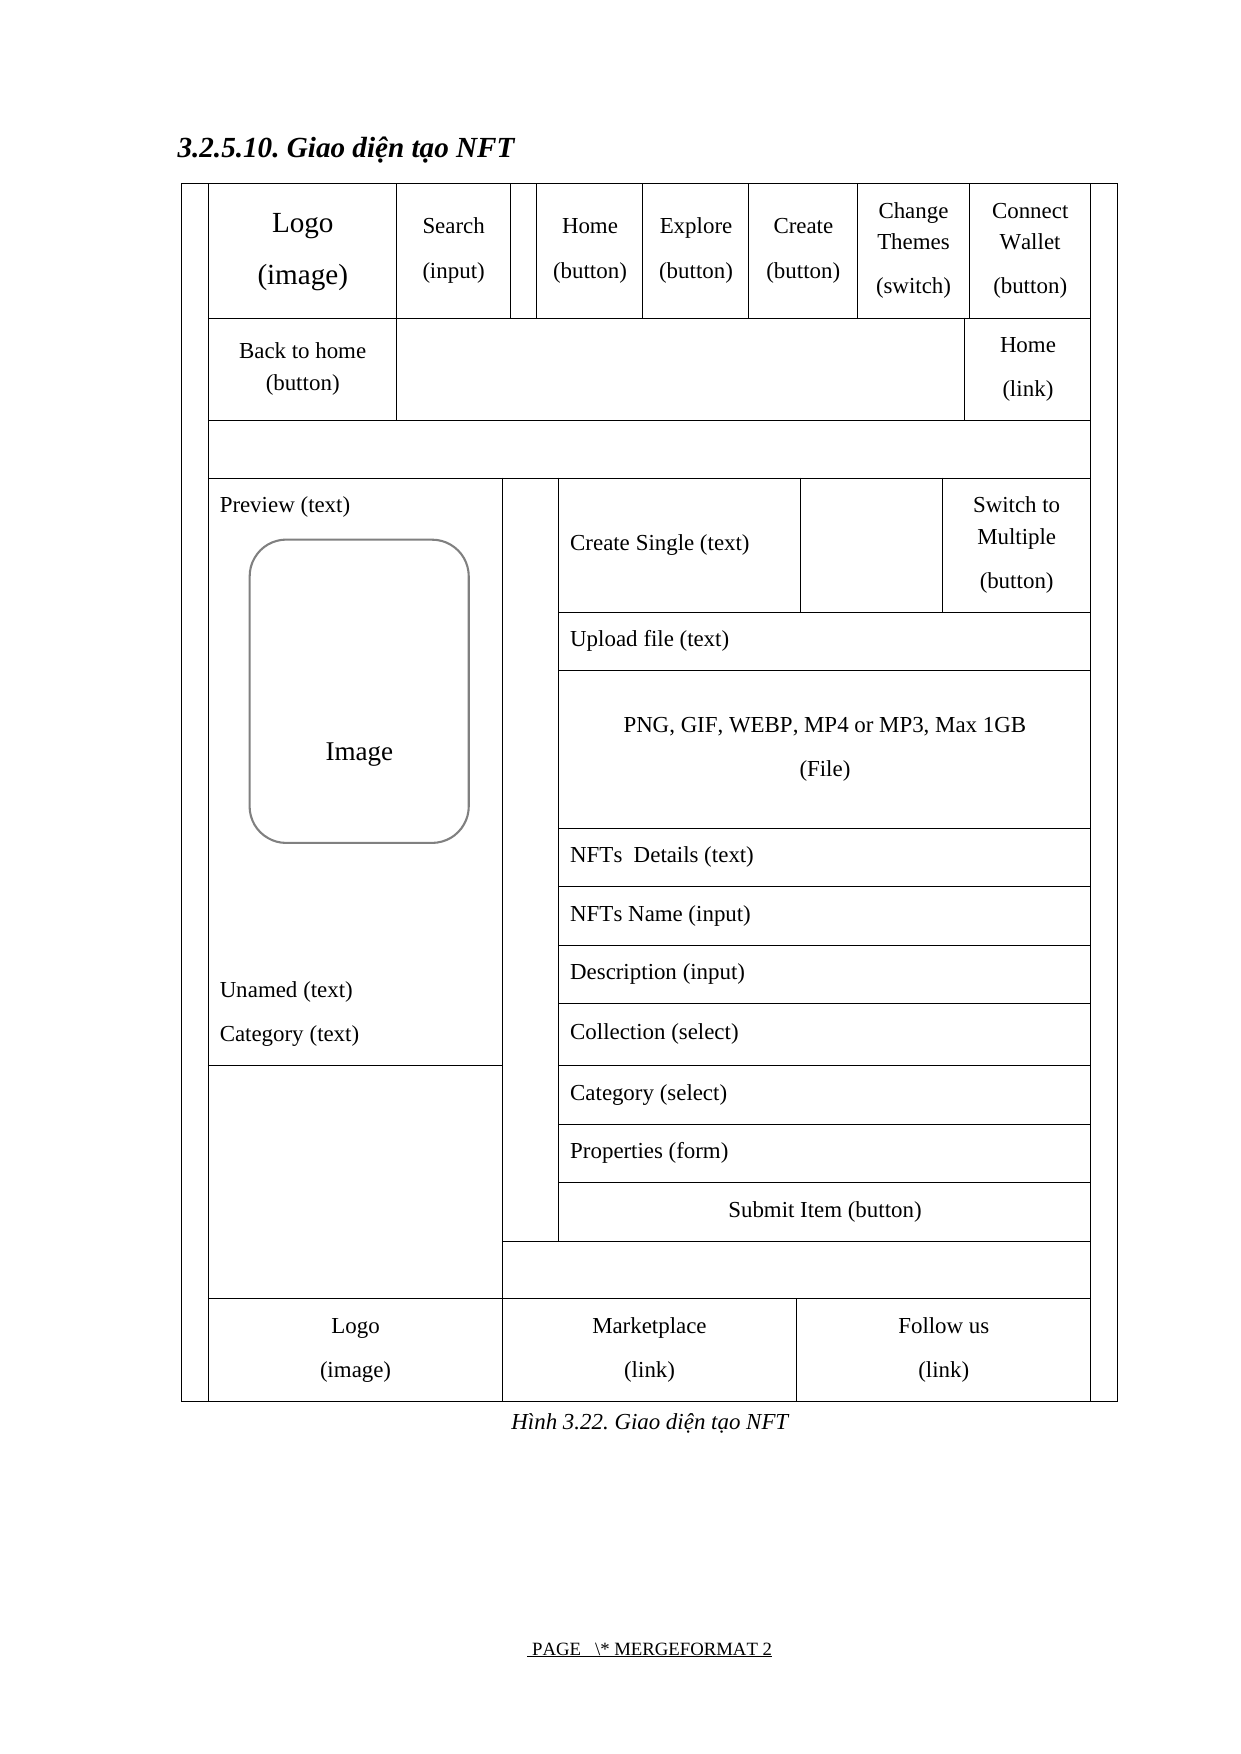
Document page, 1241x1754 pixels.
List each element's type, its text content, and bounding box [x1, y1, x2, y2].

table_cell Logo (image) [209, 1299, 502, 1401]
table_cell Follow us (link) [797, 1299, 1090, 1401]
table_cell [503, 1242, 1090, 1298]
table_cell Switch to Multiple (button) [943, 479, 1090, 612]
table_cell Description (input) [559, 946, 1090, 1003]
table_cell Back to home (button) [209, 319, 396, 420]
table_cell [397, 319, 964, 420]
table_cell [209, 421, 1090, 478]
table_header [511, 184, 536, 317]
table_header Logo (image) [209, 184, 396, 317]
table_cell Preview (text) Unamed (text) Category (text) [209, 479, 502, 1065]
table_cell Marketplace (link) [503, 1299, 796, 1401]
table_header [182, 184, 208, 1401]
table_header Create (button) [749, 184, 857, 317]
table_header Connect Wallet (button) [970, 184, 1090, 317]
table_cell [503, 479, 558, 1241]
table_header [1091, 184, 1117, 1401]
table_cell Home (link) [965, 319, 1090, 420]
subtitle 3.2.5.10. Giao diện tạo NFT [177, 131, 1122, 164]
table_cell Collection (select) [559, 1004, 1090, 1065]
table_cell [801, 479, 942, 612]
table_cell Upload file (text) [559, 613, 1090, 670]
table_cell NFTs Name (input) [559, 887, 1090, 944]
subtitle Hình 3.22. Giao diện tạo NFT [177, 1408, 1122, 1434]
table_header Explore (button) [643, 184, 748, 317]
table_header Search (input) [397, 184, 510, 317]
table_cell PNG, GIF, WEBP, MP4 or MP3, Max 1GB (File) [559, 671, 1090, 827]
table_cell Properties (form) [559, 1125, 1090, 1182]
table_header Change Themes (switch) [858, 184, 969, 317]
table_header Home (button) [537, 184, 642, 317]
table_cell Category (select) [559, 1066, 1090, 1123]
table_cell NFTs Details (text) [559, 829, 1090, 886]
table_cell Create Single (text) [559, 479, 800, 612]
table_cell Submit Item (button) [559, 1183, 1090, 1241]
table_cell [209, 1066, 502, 1298]
